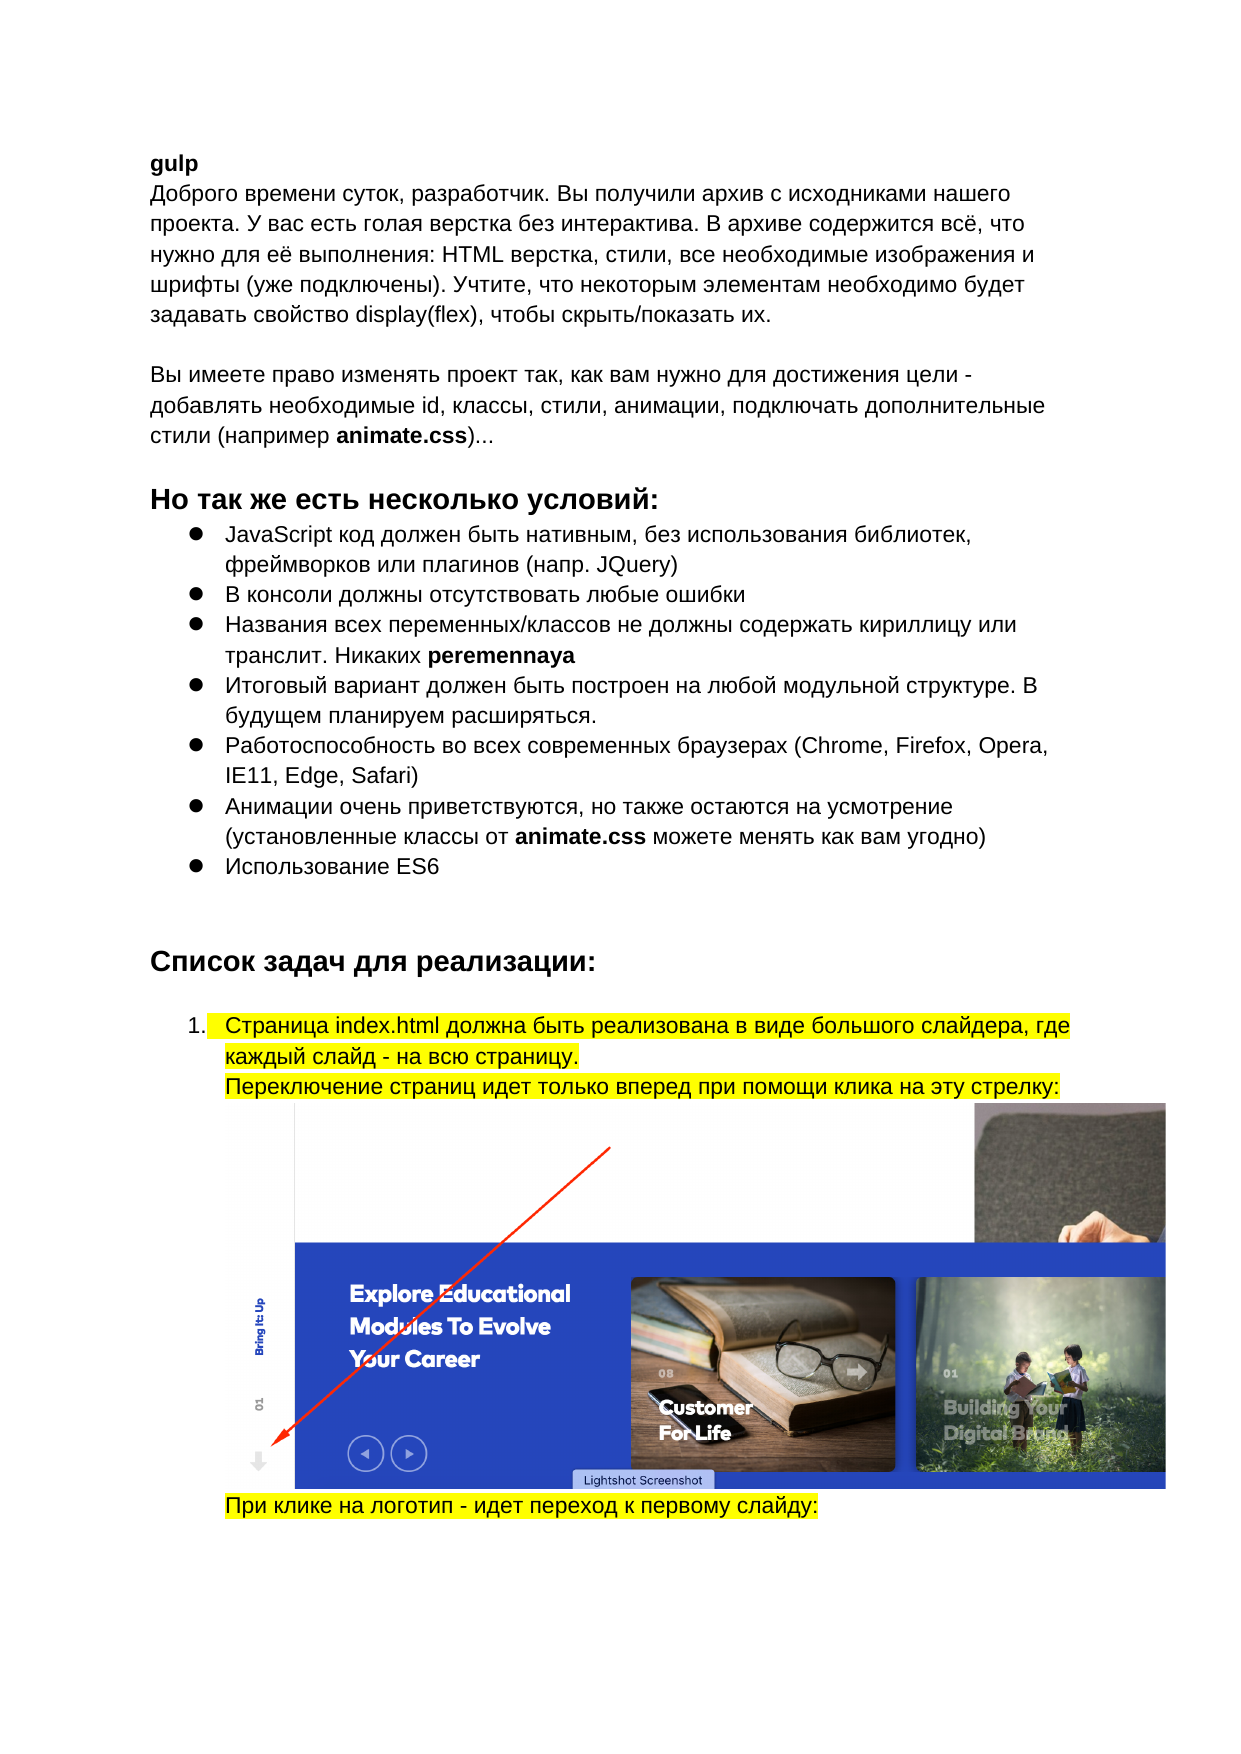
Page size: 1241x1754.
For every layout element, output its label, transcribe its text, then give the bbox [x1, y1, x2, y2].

text Вы имеете право изменять проект так, как вам нужно для достижения цели - добавлять необходимые id, классы, стили, анимации, подключать дополнительные стили (например animate.css)... [150, 361, 1090, 448]
list Названия всех переменных/классов не должны содержать кириллицу или транслит. Никаких peremennaya [187, 611, 1090, 668]
list JavaScript код должен быть нативным, без использования библиотек, фреймворков или плагинов (напр. JQuery) [187, 521, 1090, 577]
picture [225, 1103, 1166, 1489]
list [187, 1012, 1090, 1519]
text Но так же есть несколько условий: [150, 482, 1090, 516]
list Анимации очень приветствуются, но также остаются на усмотрение (установленные классы от animate.css можете менять как вам угодно) [187, 793, 1090, 849]
list Итоговый вариант должен быть построен на любой модульной структуре. В будущем планируем расширяться. [187, 672, 1090, 728]
text gulp [150, 150, 1090, 176]
list В консоли должны отсутствовать любые ошибки [187, 581, 1090, 608]
text Доброго времени суток, разработчик. Вы получили архив с исходниками нашего проекта. У вас есть голая верстка без интерактива. В архиве содержится всё, что нужно для её выполнения: HTML верстка, стили, все необходимые изображения и шрифты (уже подключены). Учтите, что некоторым элементам необходимо будет задавать свойство display(flex), чтобы скрыть/показать их. [150, 180, 1090, 327]
list Использование ES6 [187, 853, 1090, 879]
list Работоспособность во всех современных браузерах (Chrome, Firefox, Opera, IE11, Edge, Safari) [187, 732, 1090, 789]
text Список задач для реализации: [150, 944, 1090, 977]
